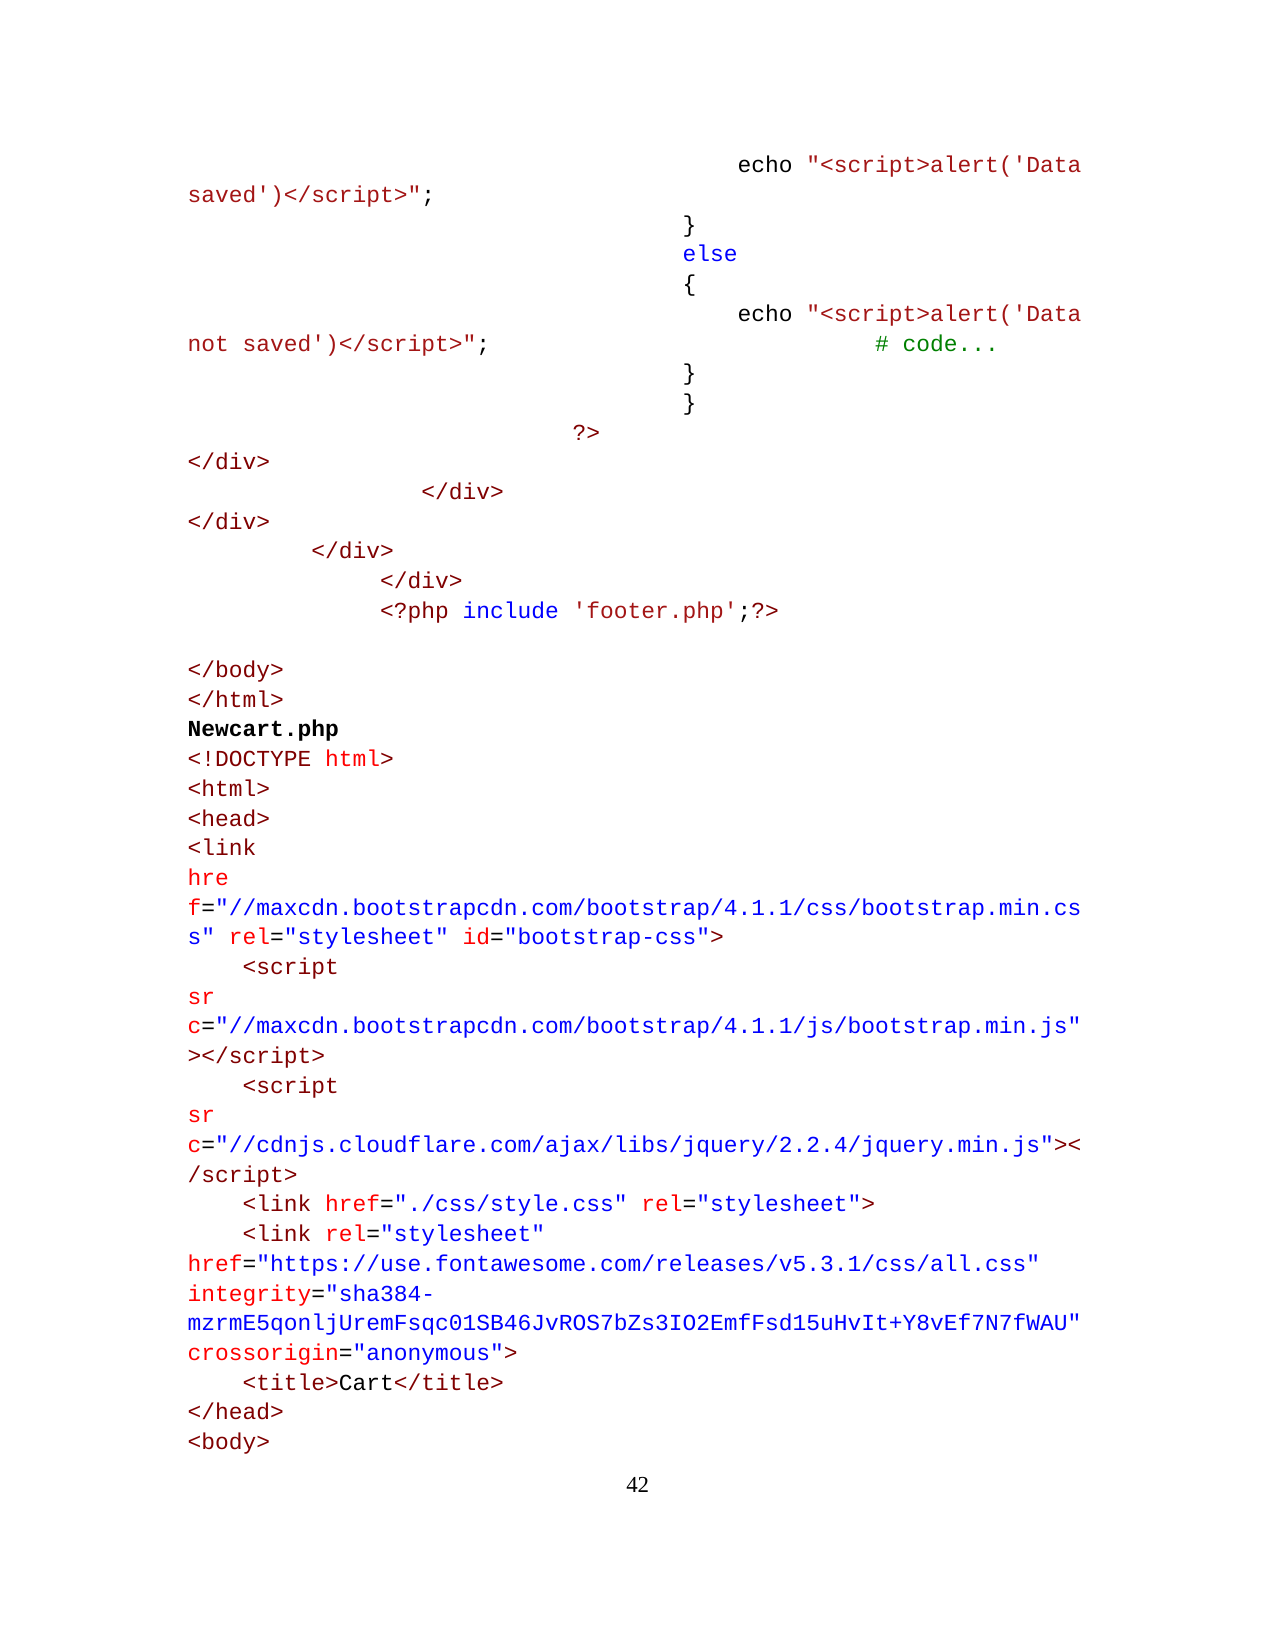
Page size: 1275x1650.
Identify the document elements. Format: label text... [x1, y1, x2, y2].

text </html> [187, 684, 1087, 714]
text } [187, 209, 1087, 239]
text <head> [187, 803, 1087, 833]
text <script src="//cdnjs.cloudflare.com/ajax/libs/jquery/2.2.4/jquery.min.js"></script> [187, 1070, 1087, 1189]
text <link href="./css/style.css" rel="stylesheet"> [187, 1189, 1087, 1219]
text <link rel="stylesheet" href="https://use.fontawesome.com/releases/v5.3.1/css/all.css" integrity="sha384-mzrmE5qonljUremFsqc01SB46JvROS7bZs3IO2EmfFsd15uHvIt+Y8vEf7N7fWAU" crossorigin="anonymous"> [187, 1219, 1087, 1367]
text </div> [187, 566, 1087, 595]
text echo "<script>alert('Data saved')</script>"; [187, 150, 1087, 209]
text </div> [187, 477, 1087, 506]
text <?php include 'footer.php';?> [187, 595, 1087, 625]
text <link href="//maxcdn.bootstrapcdn.com/bootstrap/4.1.1/css/bootstrap.min.css" rel="stylesheet" id="bootstrap-css"> [187, 833, 1087, 952]
text <title>Cart</title> [187, 1367, 1087, 1397]
text echo "<script>alert('Data not saved')</script>"; # code... [187, 298, 1087, 358]
text Newcart.php [187, 714, 1087, 744]
text <!DOCTYPE html> [187, 744, 1087, 773]
text } [187, 387, 1087, 417]
text </body> [187, 655, 1087, 684]
text { [187, 269, 1087, 298]
text } [187, 358, 1087, 387]
text <body> [187, 1427, 1087, 1456]
text </head> [187, 1397, 1087, 1427]
text <html> [187, 773, 1087, 803]
text </div> [187, 536, 1087, 566]
text <script src="//maxcdn.bootstrapcdn.com/bootstrap/4.1.1/js/bootstrap.min.js"></script> [187, 952, 1087, 1070]
text </div> [187, 506, 1087, 536]
text else [187, 239, 1087, 269]
text ?> [187, 417, 1087, 447]
text </div> [187, 447, 1087, 477]
